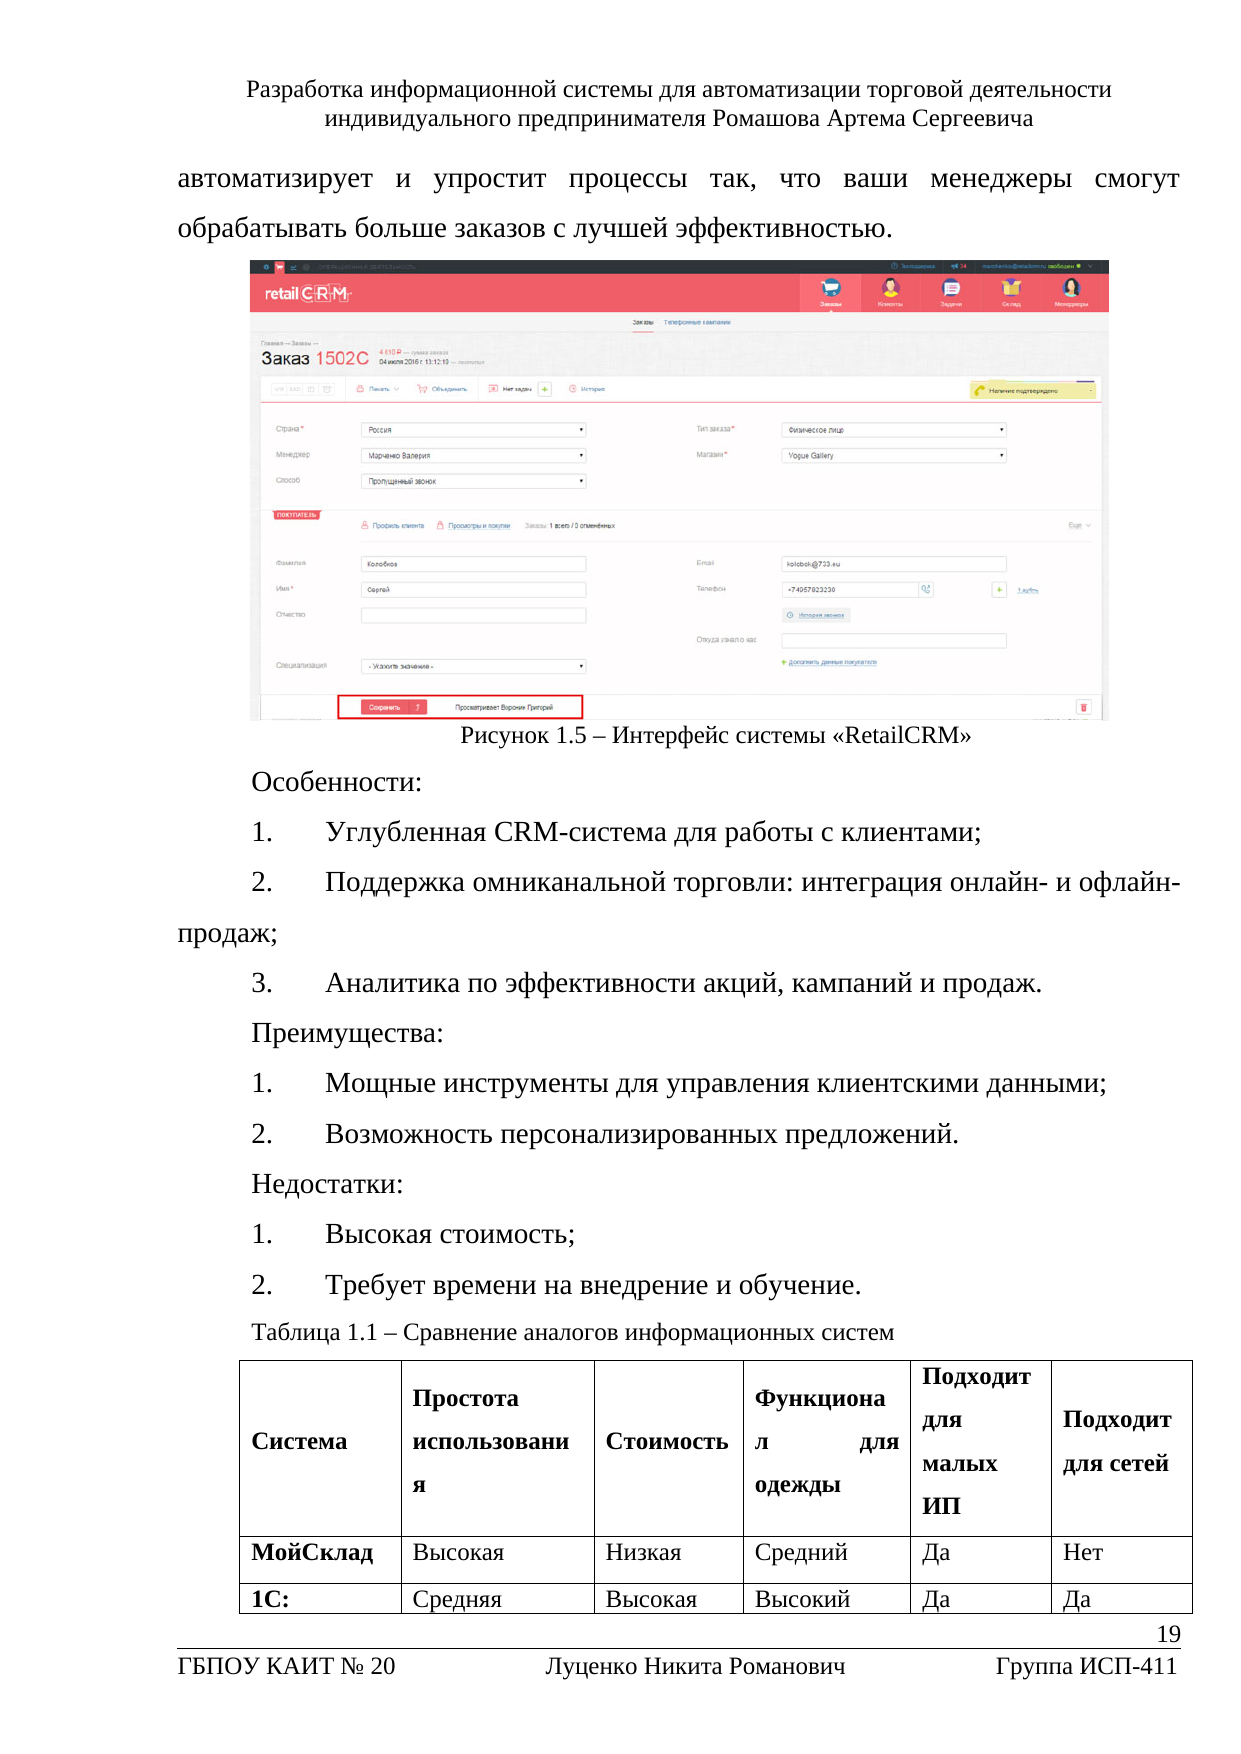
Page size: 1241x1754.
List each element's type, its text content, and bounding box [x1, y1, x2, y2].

list Требует времени на внедрение и обучение. [177, 1267, 1181, 1300]
table_header Простота использования [402, 1361, 594, 1536]
table_cell Да [911, 1584, 1051, 1612]
list Углубленная CRM-система для работы с клиентами; [177, 814, 1181, 848]
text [177, 160, 1181, 244]
table_header Система [240, 1361, 401, 1536]
table_cell Средняя [402, 1584, 594, 1612]
table_cell Низкая [595, 1537, 743, 1583]
table_cell Да [911, 1537, 1051, 1583]
text Таблица 1.1 – Сравнение аналогов информационных систем [177, 1317, 1181, 1346]
table_cell Высокий [744, 1584, 910, 1612]
table_cell Средний [744, 1537, 910, 1583]
list Поддержка омниканальной торговли: интеграция онлайн- и офлайн-продаж; [177, 864, 1181, 948]
text Недостатки: [177, 1166, 1181, 1200]
table_header Стоимость [595, 1361, 743, 1536]
table_cell Высокая [595, 1584, 743, 1612]
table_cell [240, 1584, 401, 1612]
list Мощные инструменты для управления клиентскими данными; [177, 1066, 1181, 1099]
text Преимущества: [177, 1015, 1181, 1049]
table_cell Нет [1052, 1537, 1192, 1583]
text Рисунок 1.5 – Интерфейс системы «RetailCRM» [177, 721, 1181, 749]
table_header Функционал для одежды [744, 1361, 910, 1536]
table_header Подходит для сетей [1052, 1361, 1192, 1536]
table_cell Высокая [402, 1537, 594, 1583]
table_cell Да [1052, 1584, 1192, 1612]
list Аналитика по эффективности акций, кампаний и продаж. [177, 965, 1181, 998]
list Высокая стоимость; [177, 1217, 1181, 1250]
list Возможность персонализированных предложений. [177, 1116, 1181, 1149]
picture [249, 260, 1109, 721]
text Особенности: [177, 764, 1181, 797]
table_cell МойСклад [240, 1537, 401, 1583]
table_header Подходит для малых ИП [911, 1361, 1051, 1536]
